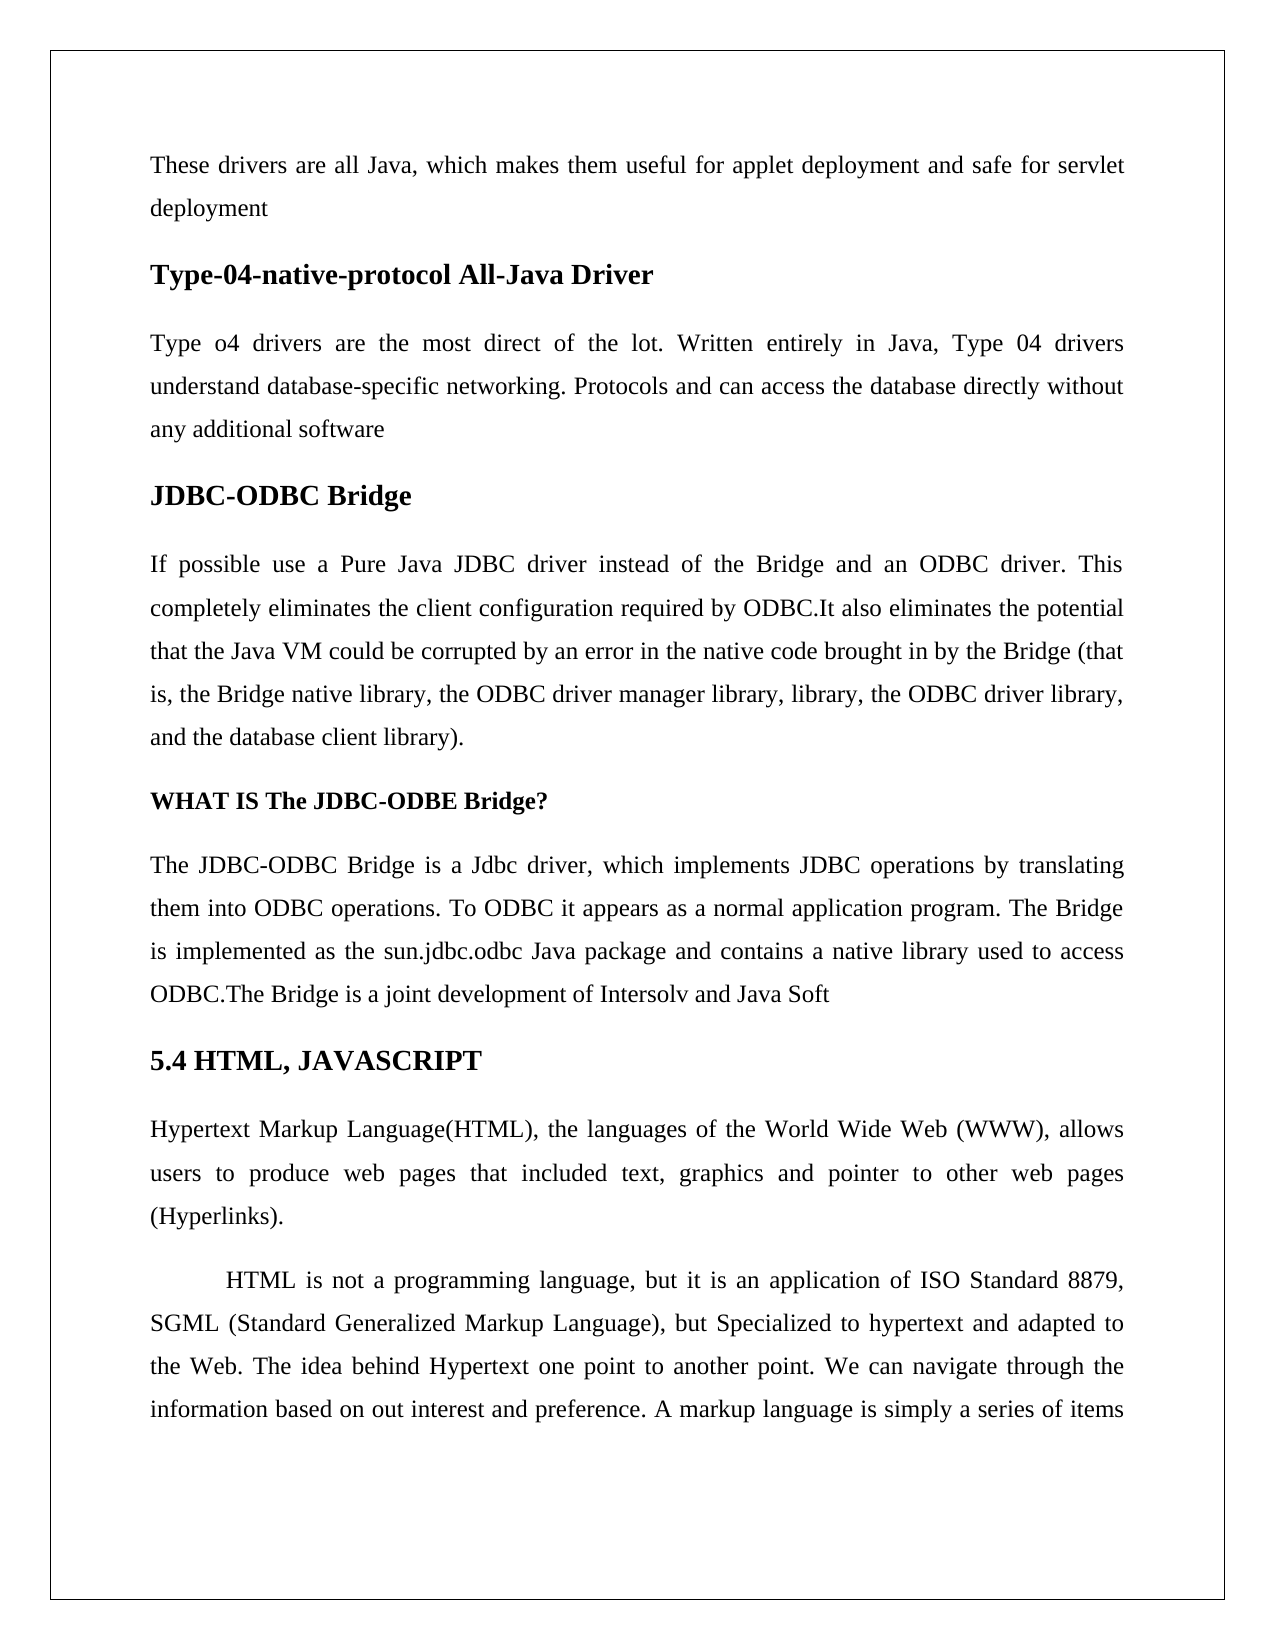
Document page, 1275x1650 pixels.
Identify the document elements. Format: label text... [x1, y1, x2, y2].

text The JDBC-ODBC Bridge is a Jdbc driver, which implements JDBC operations by translating them into ODBC operations. To ODBC it appears as a normal application program. The Bridge is implemented as the sun.jdbc.odbc Java package and contains a native library used to access ODBC.The Bridge is a joint development of Intersolv and Java Soft [150, 850, 1125, 1008]
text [150, 1265, 1125, 1423]
text Type o4 drivers are the most direct of the lot. Written entirely in Java, Type 04 drivers understand database-specific networking. Protocols and can access the database directly without any additional software [150, 328, 1125, 443]
text 5.4 HTML, JAVASCRIPT [150, 1043, 1125, 1077]
text JDBC-ODBC Bridge [150, 478, 1125, 512]
text Type-04-native-protocol All-Java Driver [150, 257, 1125, 291]
text If possible use a Pure Java JDBC driver instead of the Bridge and an ODBC driver. This completely eliminates the client configuration required by ODBC.It also eliminates the potential that the Java VM could be corrupted by an error in the native code brought in by the Bridge (that is, the Bridge native library, the ODBC driver manager library, library, the ODBC driver library, and the database client library). [150, 549, 1125, 751]
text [150, 150, 1125, 222]
text WHAT IS The JDBC-ODBE Bridge? [150, 786, 1125, 815]
text Hypertext Markup Language(HTML), the languages of the World Wide Web (WWW), allows users to produce web pages that included text, graphics and pointer to other web pages (Hyperlinks). [150, 1114, 1125, 1229]
